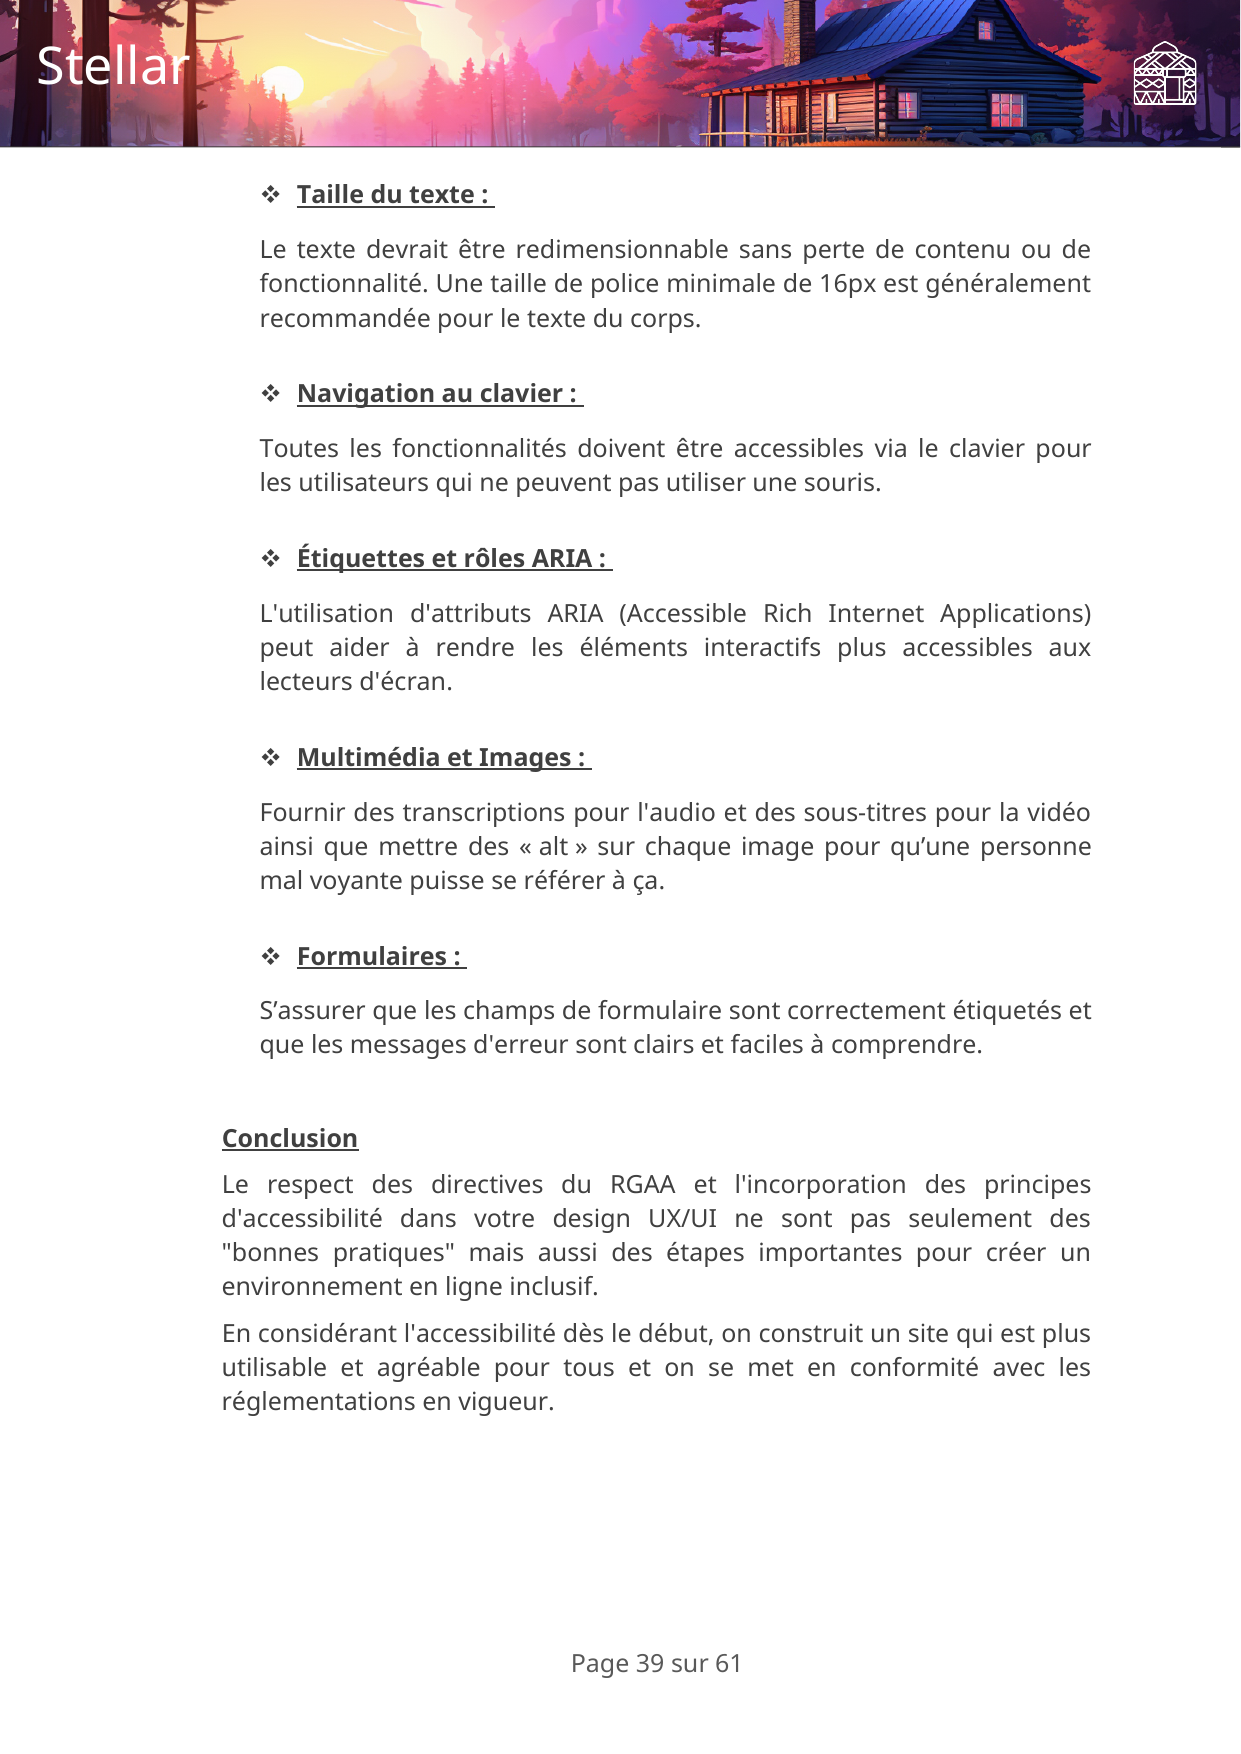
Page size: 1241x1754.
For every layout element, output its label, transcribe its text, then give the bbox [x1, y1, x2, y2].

text Conclusion [148, 1120, 1092, 1154]
subtitle Formulaires : [259, 938, 1092, 972]
text S’assurer que les champs de formulaire sont correctement étiquetés et que les messages d'erreur sont clairs et faciles à comprendre. [259, 993, 1092, 1061]
text L'utilisation d'attributs ARIA (Accessible Rich Internet Applications) peut aider à rendre les éléments interactifs plus accessibles aux lecteurs d'écran. [259, 596, 1092, 698]
subtitle Multimédia et Images : [259, 739, 1092, 773]
text Fournir des transcriptions pour l'audio et des sous-titres pour la vidéo ainsi que mettre des « alt » sur chaque image pour qu’une personne mal voyante puisse se référer à ça. [259, 794, 1092, 896]
subtitle Navigation au clavier : [259, 376, 1092, 410]
text En considérant l'accessibilité dès le début, on construit un site qui est plus utilisable et agréable pour tous et on se met en conformité avec les réglementations en vigueur. [221, 1316, 1092, 1418]
picture [0, 0, 1241, 146]
subtitle Étiquettes et rôles ARIA : [259, 541, 1092, 575]
text Le respect des directives du RGAA et l'incorporation des principes d'accessibilité dans votre design UX/UI ne sont pas seulement des "bonnes pratiques" mais aussi des étapes importantes pour créer un environnement en ligne inclusif. [221, 1167, 1092, 1303]
text Le texte devrait être redimensionnable sans perte de contenu ou de fonctionnalité. Une taille de police minimale de 16px est généralement recommandée pour le texte du corps. [259, 232, 1092, 334]
subtitle Taille du texte : [259, 177, 1092, 211]
text Toutes les fonctionnalités doivent être accessibles via le clavier pour les utilisateurs qui ne peuvent pas utiliser une souris. [259, 431, 1092, 499]
